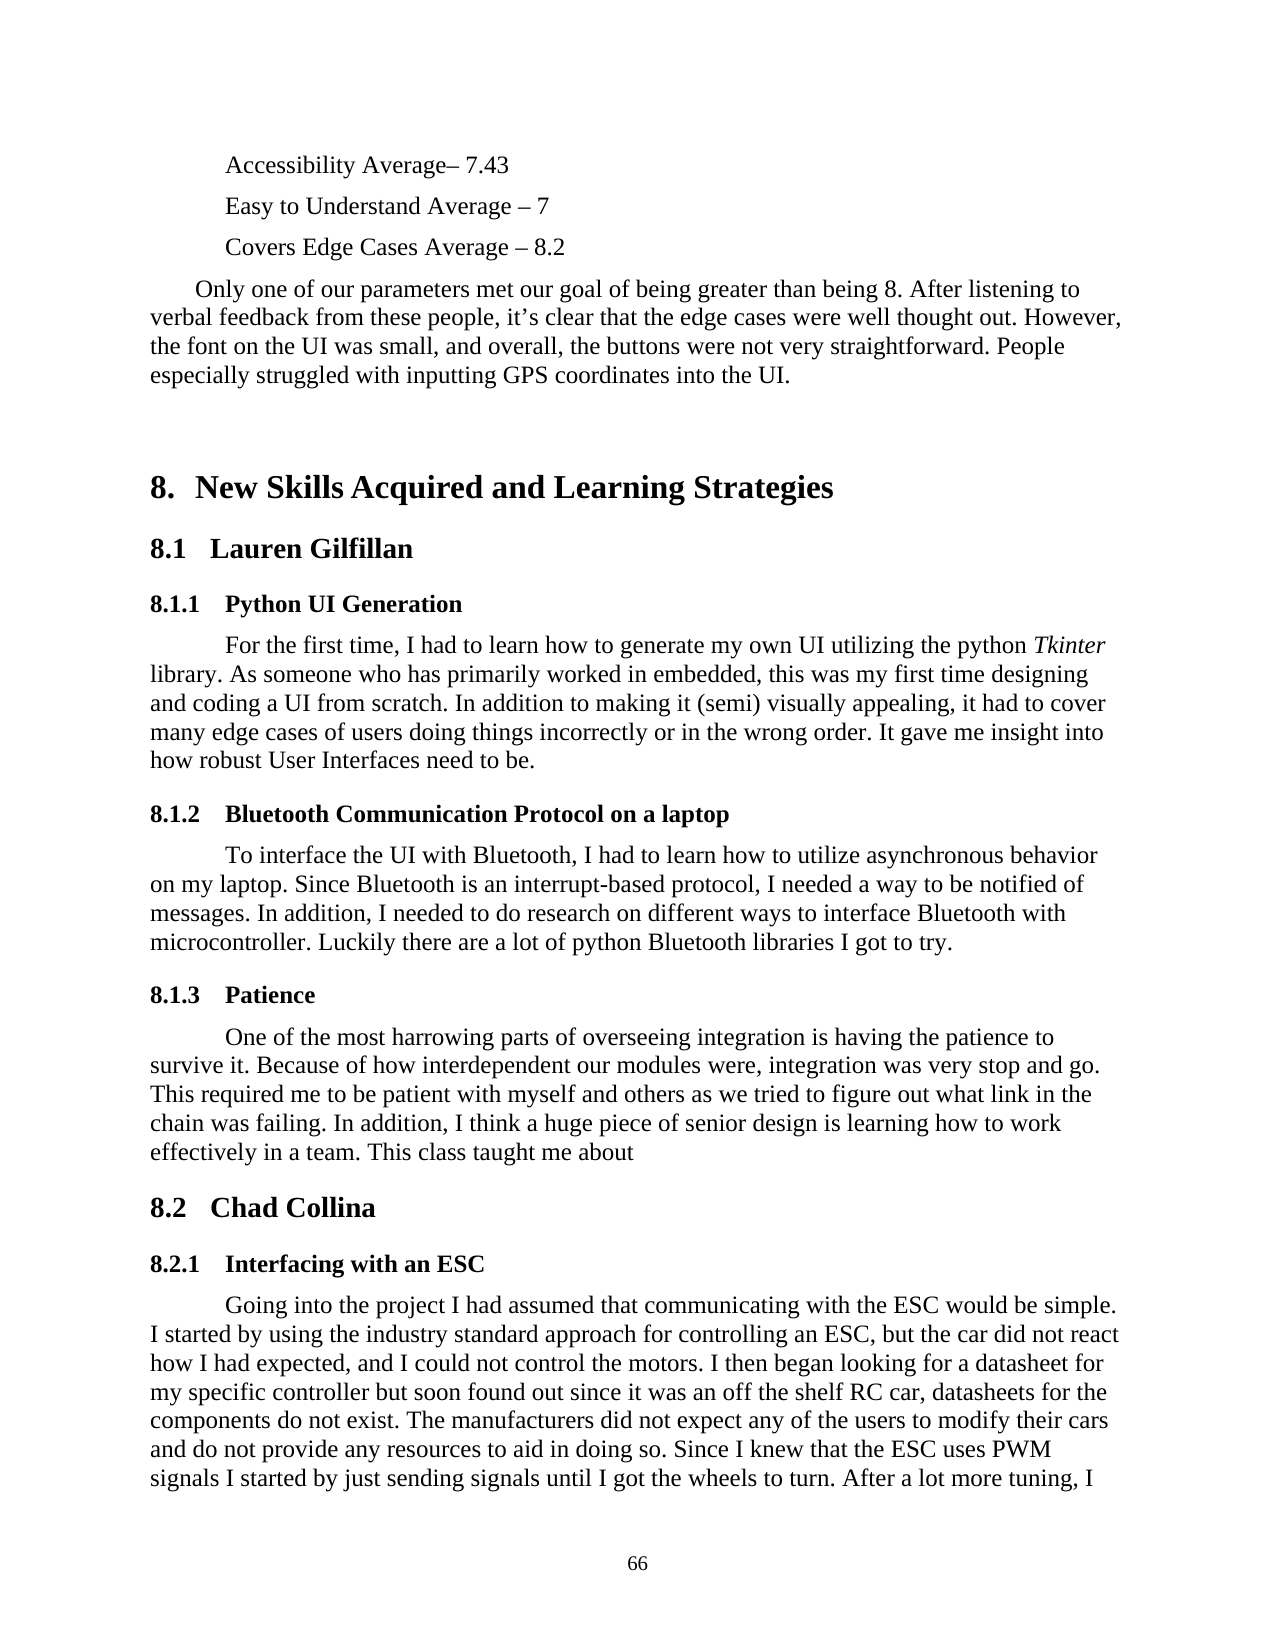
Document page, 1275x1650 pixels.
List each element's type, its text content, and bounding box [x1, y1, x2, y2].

subtitle Python UI Generation [150, 589, 1125, 618]
text Covers Edge Cases Average – 8.2 [150, 232, 1125, 261]
subtitle Bluetooth Communication Protocol on a laptop [150, 799, 1125, 828]
subtitle Interfacing with an ESC [150, 1249, 1125, 1278]
subtitle New Skills Acquired and Learning Strategies [150, 467, 1125, 506]
text Easy to Understand Average – 7 [150, 191, 1125, 220]
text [150, 1290, 1125, 1492]
text Accessibility Average– 7.43 [150, 150, 1125, 179]
text Only one of our parameters met our goal of being greater than being 8. After listening to verbal feedback from these people, it’s clear that the edge cases were well thought out. However, the font on the UI was small, and overall, the buttons were not very straightforward. People especially struggled with inputting GPS coordinates into the UI. [150, 274, 1125, 389]
subtitle Chad Collina [150, 1191, 1125, 1224]
text To interface the UI with Bluetooth, I had to learn how to utilize asynchronous behavior on my laptop. Since Bluetooth is an interrupt-based protocol, I needed a way to be notified of messages. In addition, I needed to do research on different ways to interface Bluetooth with microcontroller. Luckily there are a lot of python Bluetooth libraries I got to try. [150, 841, 1125, 956]
text For the first time, I had to learn how to generate my own UI utilizing the python Tkinter library. As someone who has primarily worked in embedded, this was my first time designing and coding a UI from scratch. In addition to making it (semi) visually appealing, it had to cover many edge cases of users doing things incorrectly or in the wrong order. It gave me insight into how robust User Interfaces need to be. [150, 631, 1125, 774]
subtitle Patience [150, 981, 1125, 1009]
text One of the most harrowing parts of overseeing integration is having the patience to survive it. Because of how interdependent our modules were, integration was very stop and go. This required me to be patient with myself and others as we tried to figure out what link in the chain was failing. In addition, I think a huge piece of senior design is learning how to work effectively in a team. This class taught me about [150, 1022, 1125, 1166]
subtitle Lauren Gilfillan [150, 531, 1125, 564]
